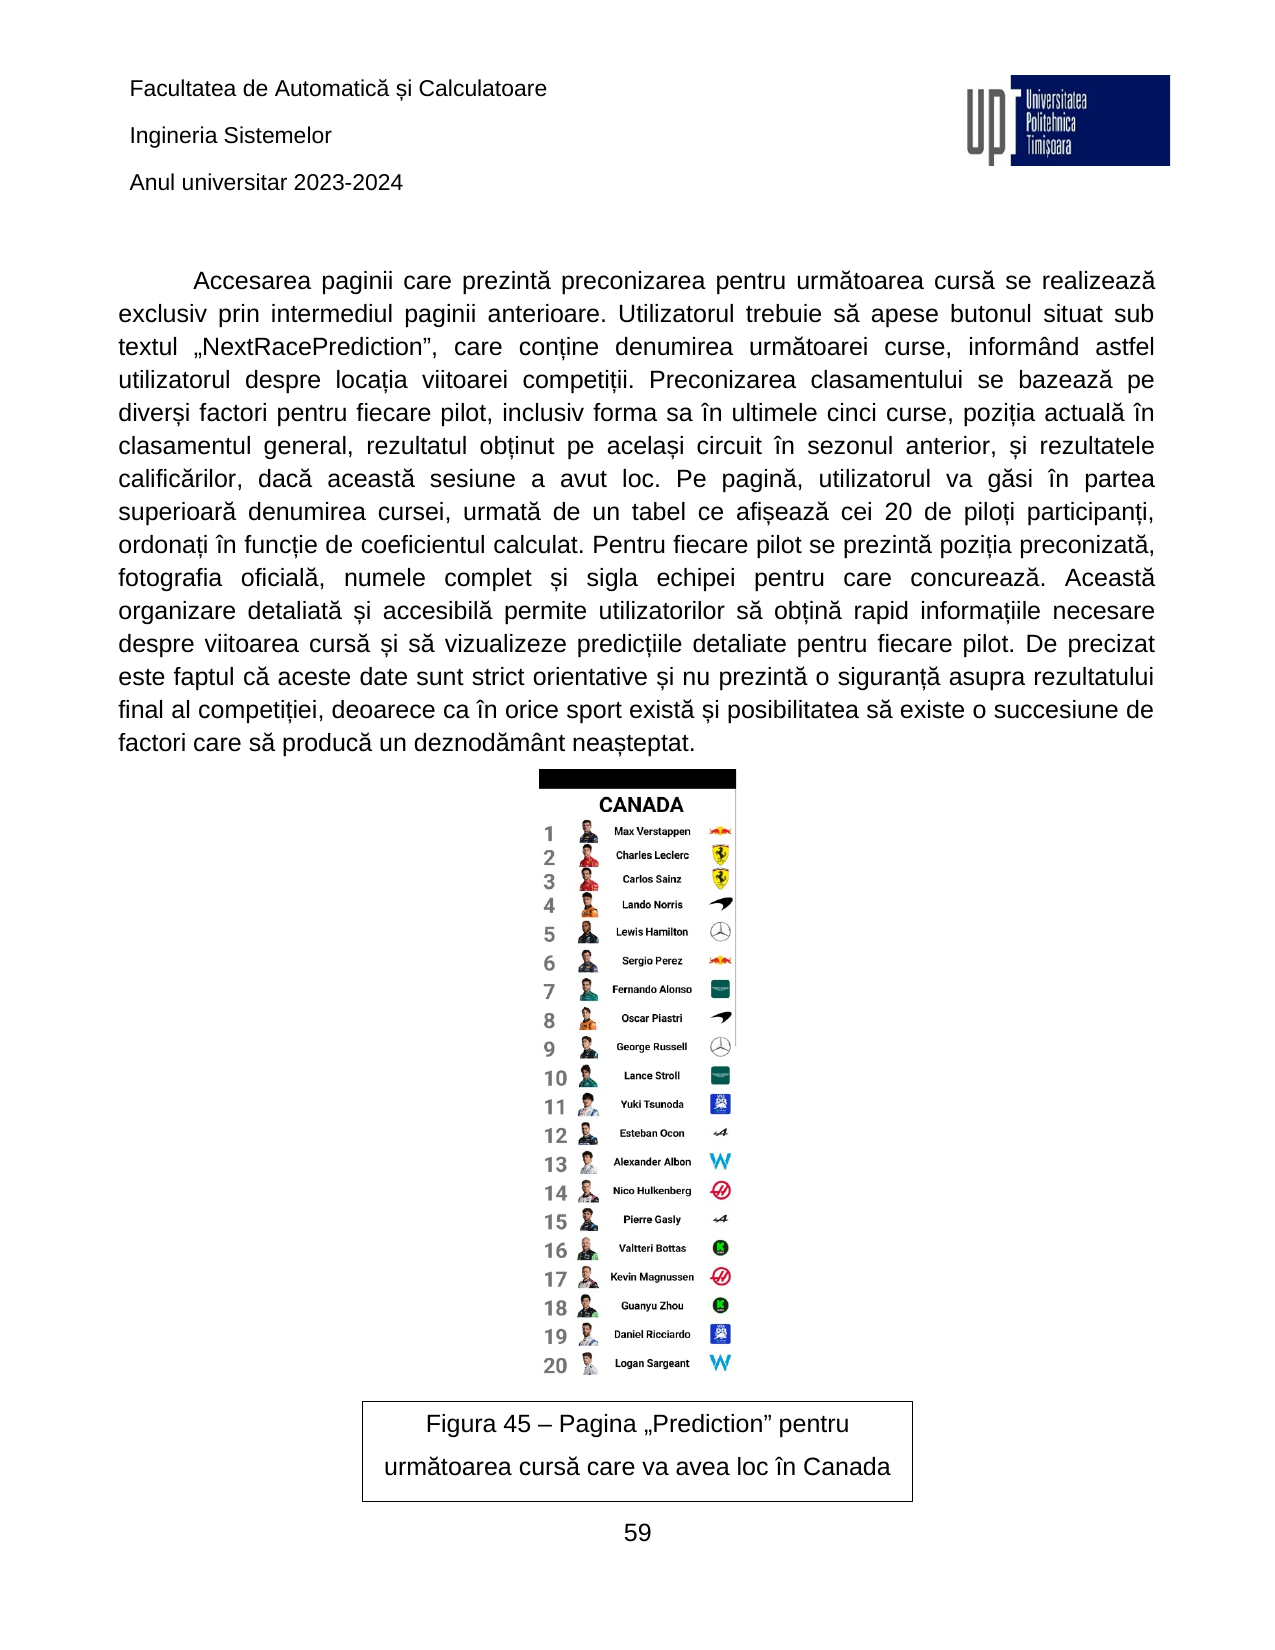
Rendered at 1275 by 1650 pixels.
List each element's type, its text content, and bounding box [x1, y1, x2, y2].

text Accesarea paginii care prezintă preconizarea pentru următoarea cursă se realizează exclusiv prin intermediul paginii anterioare. Utilizatorul trebuie să apese butonul situat sub textul „NextRacePrediction”, care conține denumirea următoarei curse, informând astfel utilizatorul despre locația viitoarei competiții. Preconizarea clasamentului se bazează pe diverși factori pentru fiecare pilot, inclusiv forma sa în ultimele cinci curse, poziția actuală în clasamentul general, rezultatul obținut pe același circuit în sezonul anterior, și rezultatele calificărilor, dacă această sesiune a avut loc. Pe pagină, utilizatorul va găsi în partea superioară denumirea cursei, urmată de un tabel ce afișează cei 20 de piloți participanți, ordonați în funcție de coeficientul calculat. Pentru fiecare pilot se prezintă poziția preconizată, fotografia oficială, numele complet și sigla echipei pentru care concurează. Această organizare detaliată și accesibilă permite utilizatorilor să obțină rapid informațiile necesare despre viitoarea cursă și să vizualizeze predicțiile detaliate pentru fiecare pilot. De precizat este faptul că aceste date sunt strict orientative și nu prezintă o siguranță asupra rezultatului final al competiției, deoarece ca în orice sport există și posibilitatea să existe o succesiune de factori care să producă un deznodământ neașteptat. [118, 266, 1157, 757]
picture [967, 75, 1171, 166]
picture [539, 769, 737, 1378]
